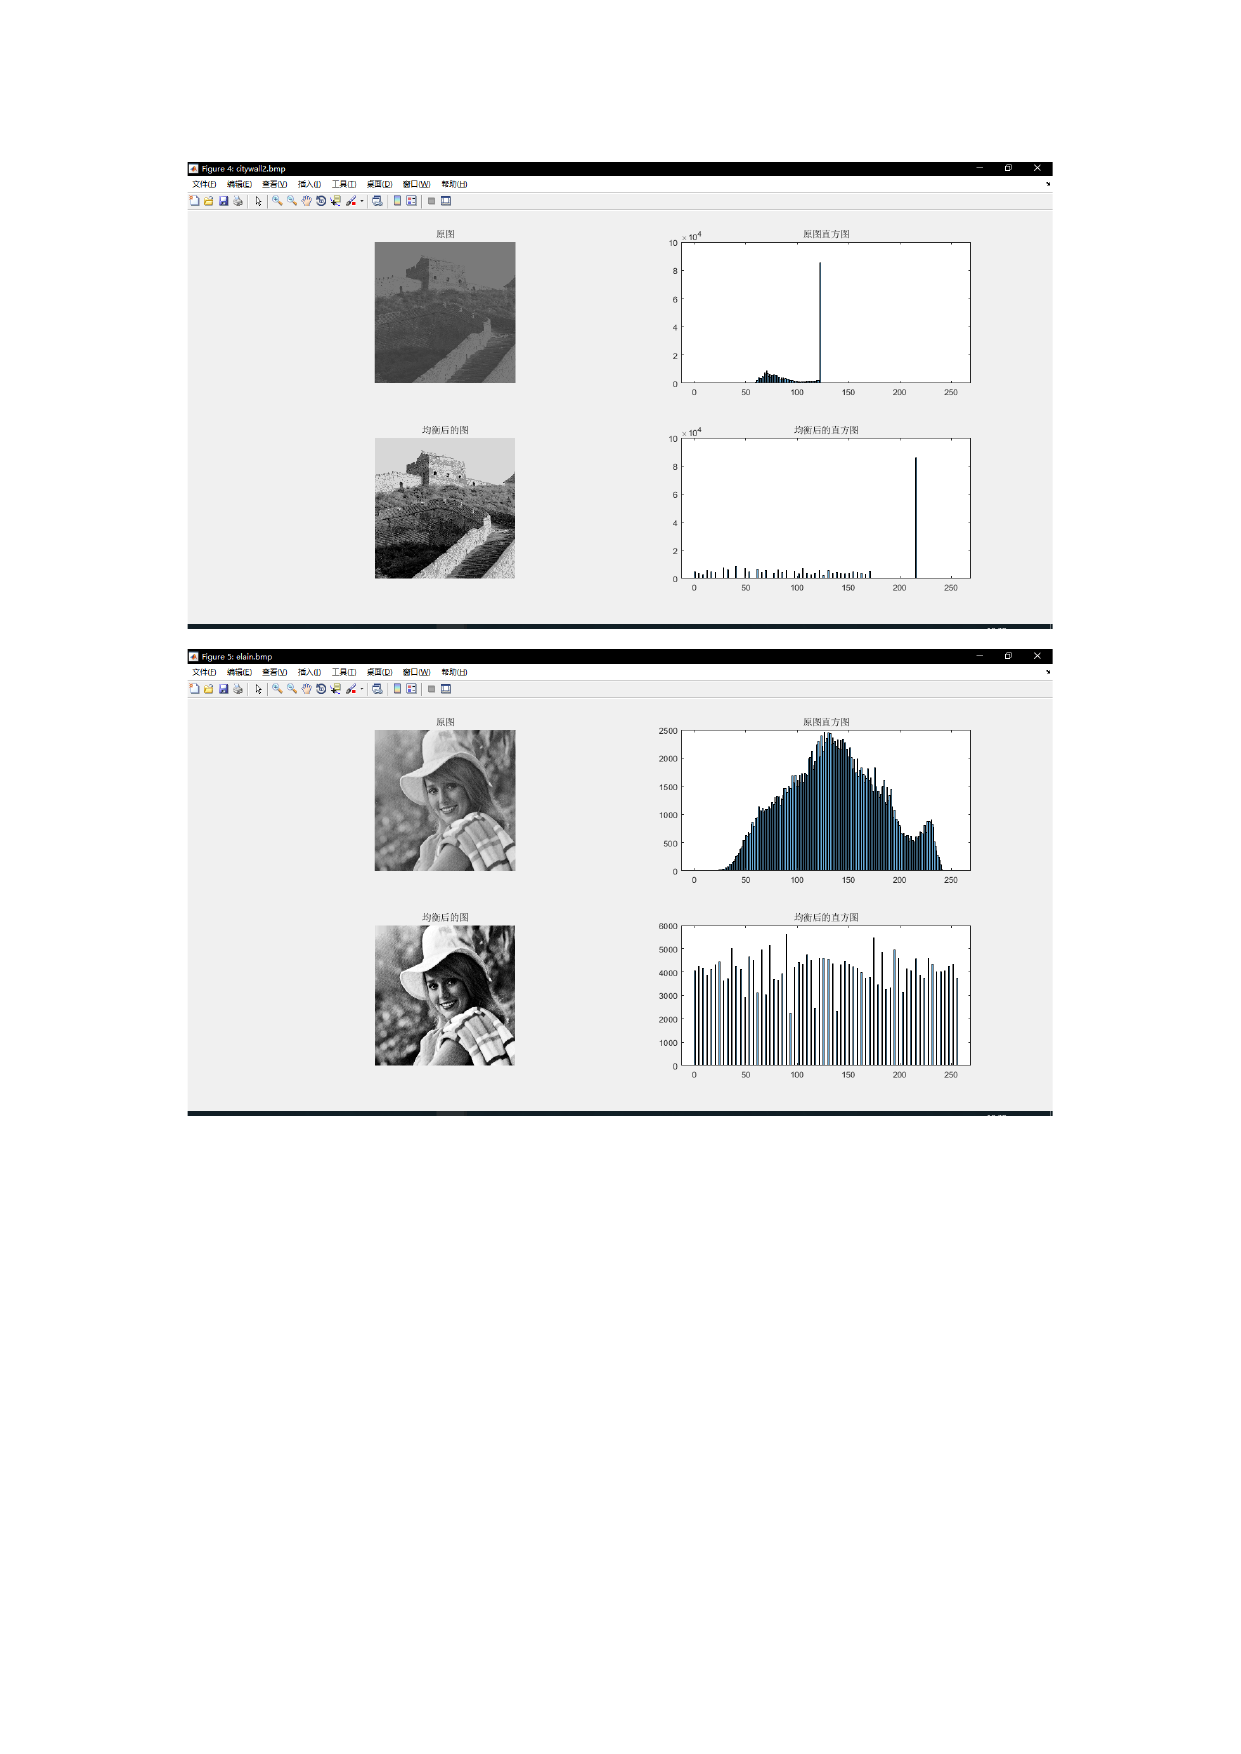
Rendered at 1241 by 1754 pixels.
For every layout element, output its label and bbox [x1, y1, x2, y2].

picture [187, 649, 1053, 1116]
picture [187, 162, 1053, 629]
